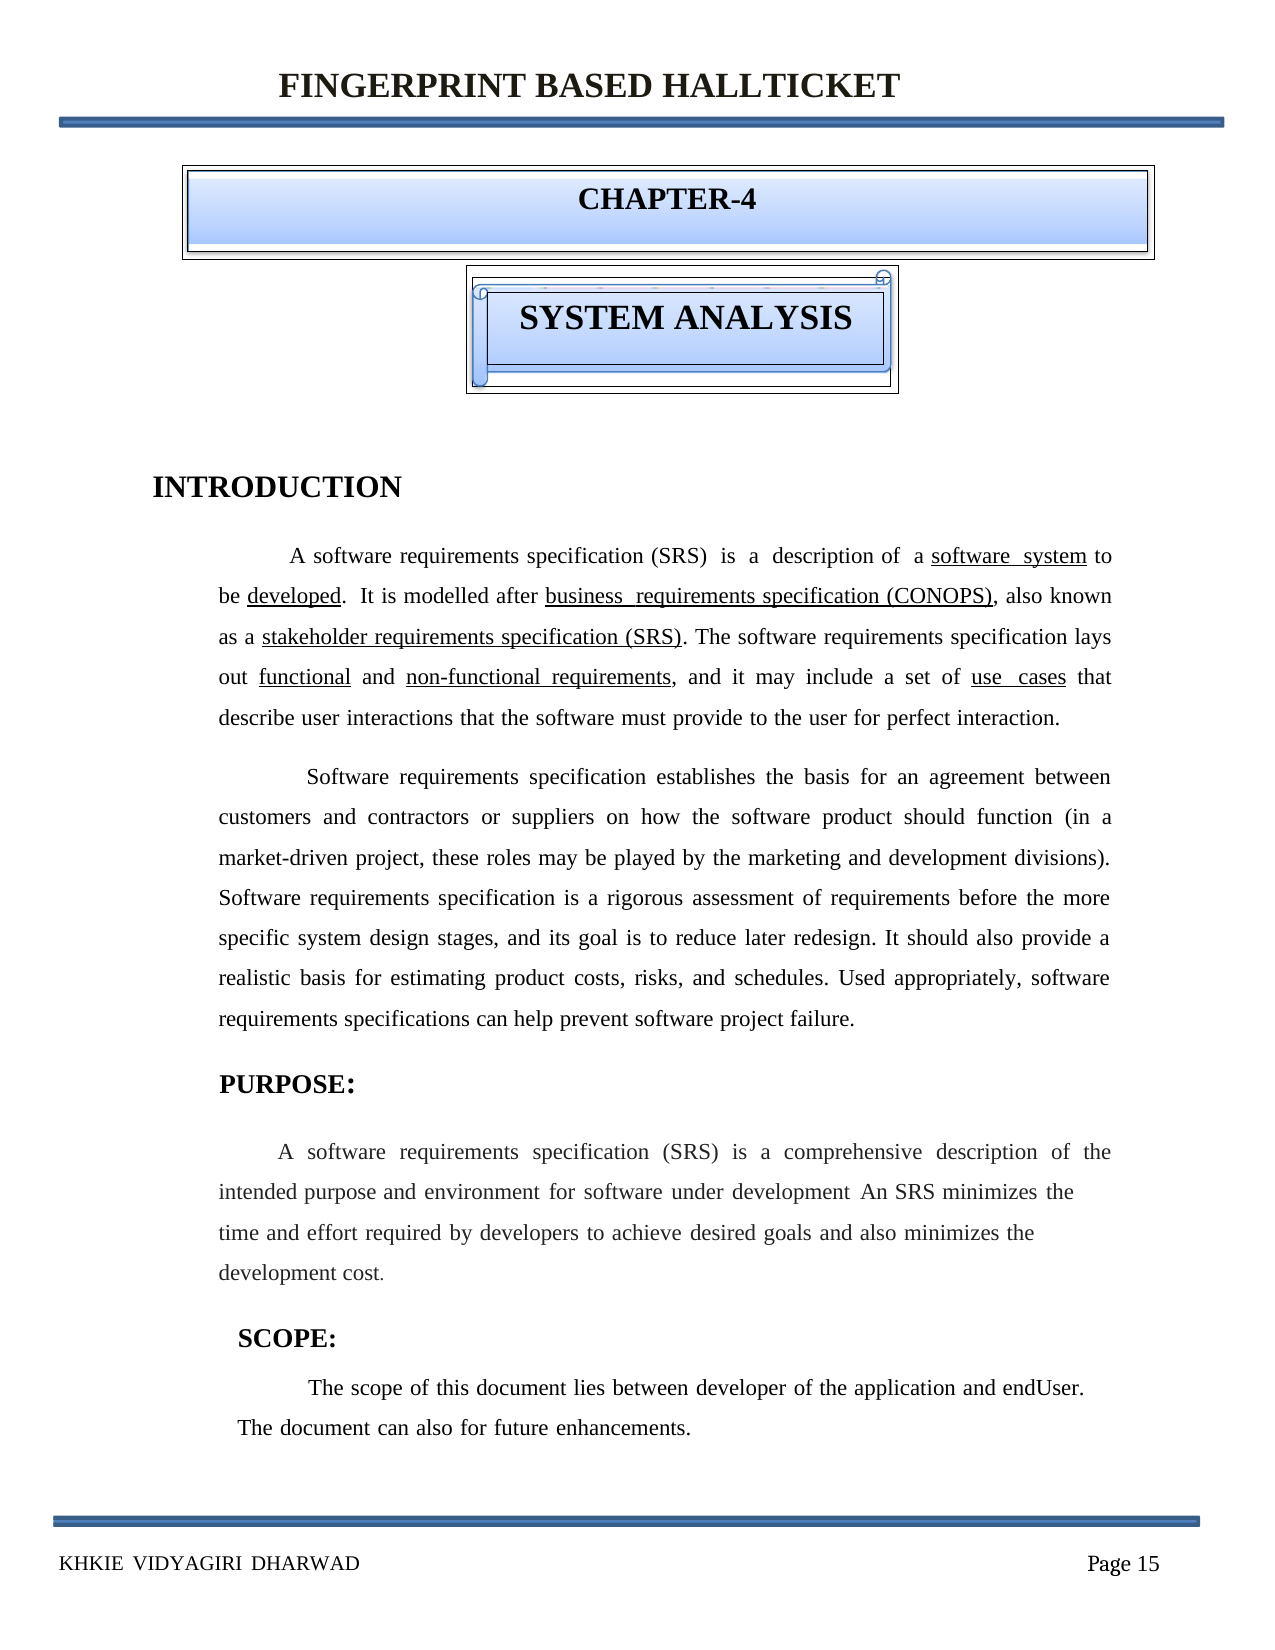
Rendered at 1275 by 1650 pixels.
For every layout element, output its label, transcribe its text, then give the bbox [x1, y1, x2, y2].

picture [183, 166, 1154, 259]
picture [467, 266, 898, 393]
text time and effort required by developers to achieve desired goals and also minimizes the development cost. [218, 1219, 1056, 1286]
subtitle INTRODUCTION [114, 468, 1177, 504]
text The document can also for future enhancements. [237, 1414, 1177, 1441]
text Software requirements specification establishes the basis for an agreement between customers and contractors or suppliers on how the software product should function (in a market-driven project, these roles may be played by the marketing and development divisions). Software requirements specification is a rigorous assessment of requirements before the more specific system design stages, and its goal is to reduce later redesign. It should also provide a realistic basis for estimating product costs, risks, and schedules. Used appropriately, software requirements specifications can help prevent software project failure. [218, 763, 1112, 1031]
subtitle PURPOSE: [215, 1064, 359, 1100]
text A software requirements specification (SRS) is a comprehensive description of the intended purpose and environment for software under development An SRS minimizes the [218, 1138, 1112, 1205]
subtitle SCOPE: [215, 1323, 359, 1354]
text The scope of this document lies between developer of the application and endUser. [308, 1374, 1177, 1400]
text A software requirements specification (SRS) is a description of a software system to be developed. It is modelled after business requirements specification (CONOPS), also known as a stakeholder requirements specification (SRS). The software requirements specification lays out functional and non-functional requirements, and it may include a set of use cases that describe user interactions that the software must provide to the user for perfect interaction. [218, 542, 1112, 730]
